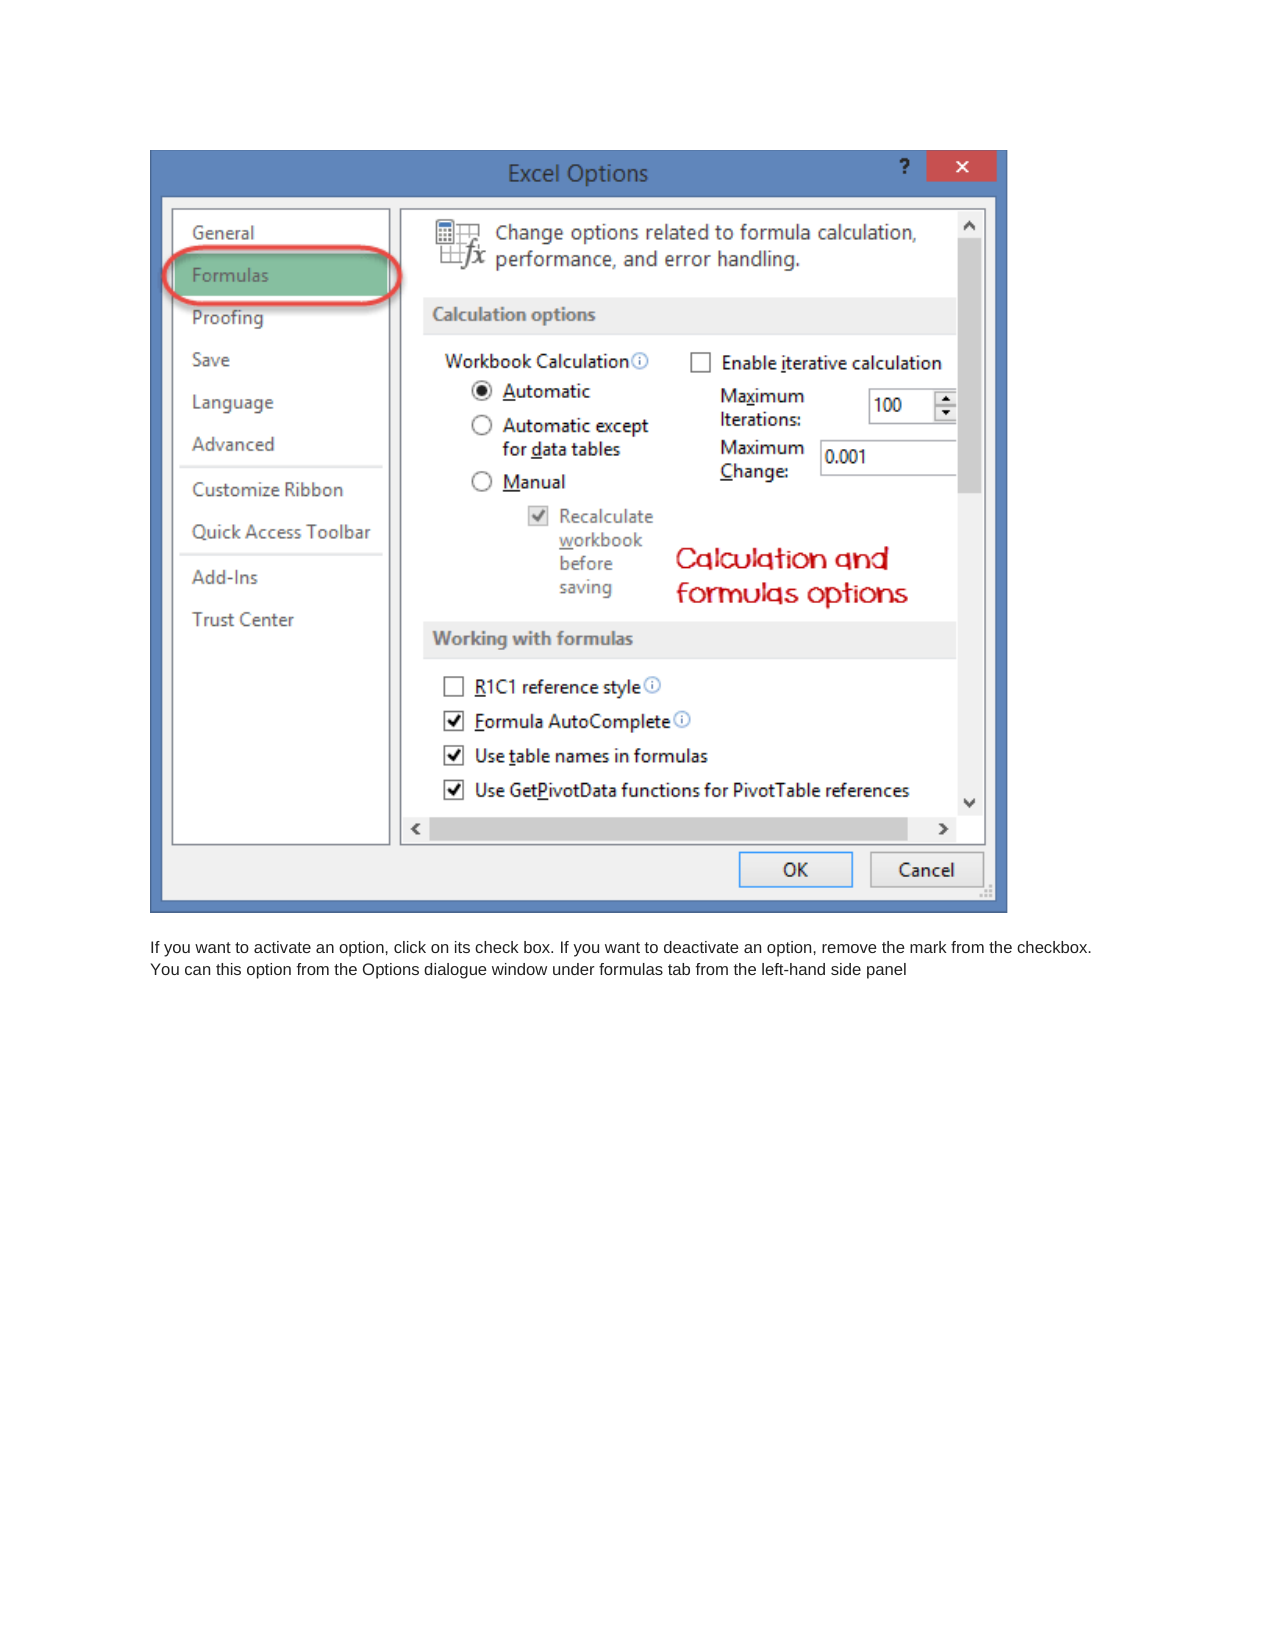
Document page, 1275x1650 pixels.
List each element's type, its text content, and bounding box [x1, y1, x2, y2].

text If you want to activate an option, click on its check box. If you want to deactivate an option, remove the mark from the checkbox. You can this option from the Options dialogue window under formulas tab from the left-hand side panel [150, 938, 1125, 979]
picture [150, 150, 1008, 913]
